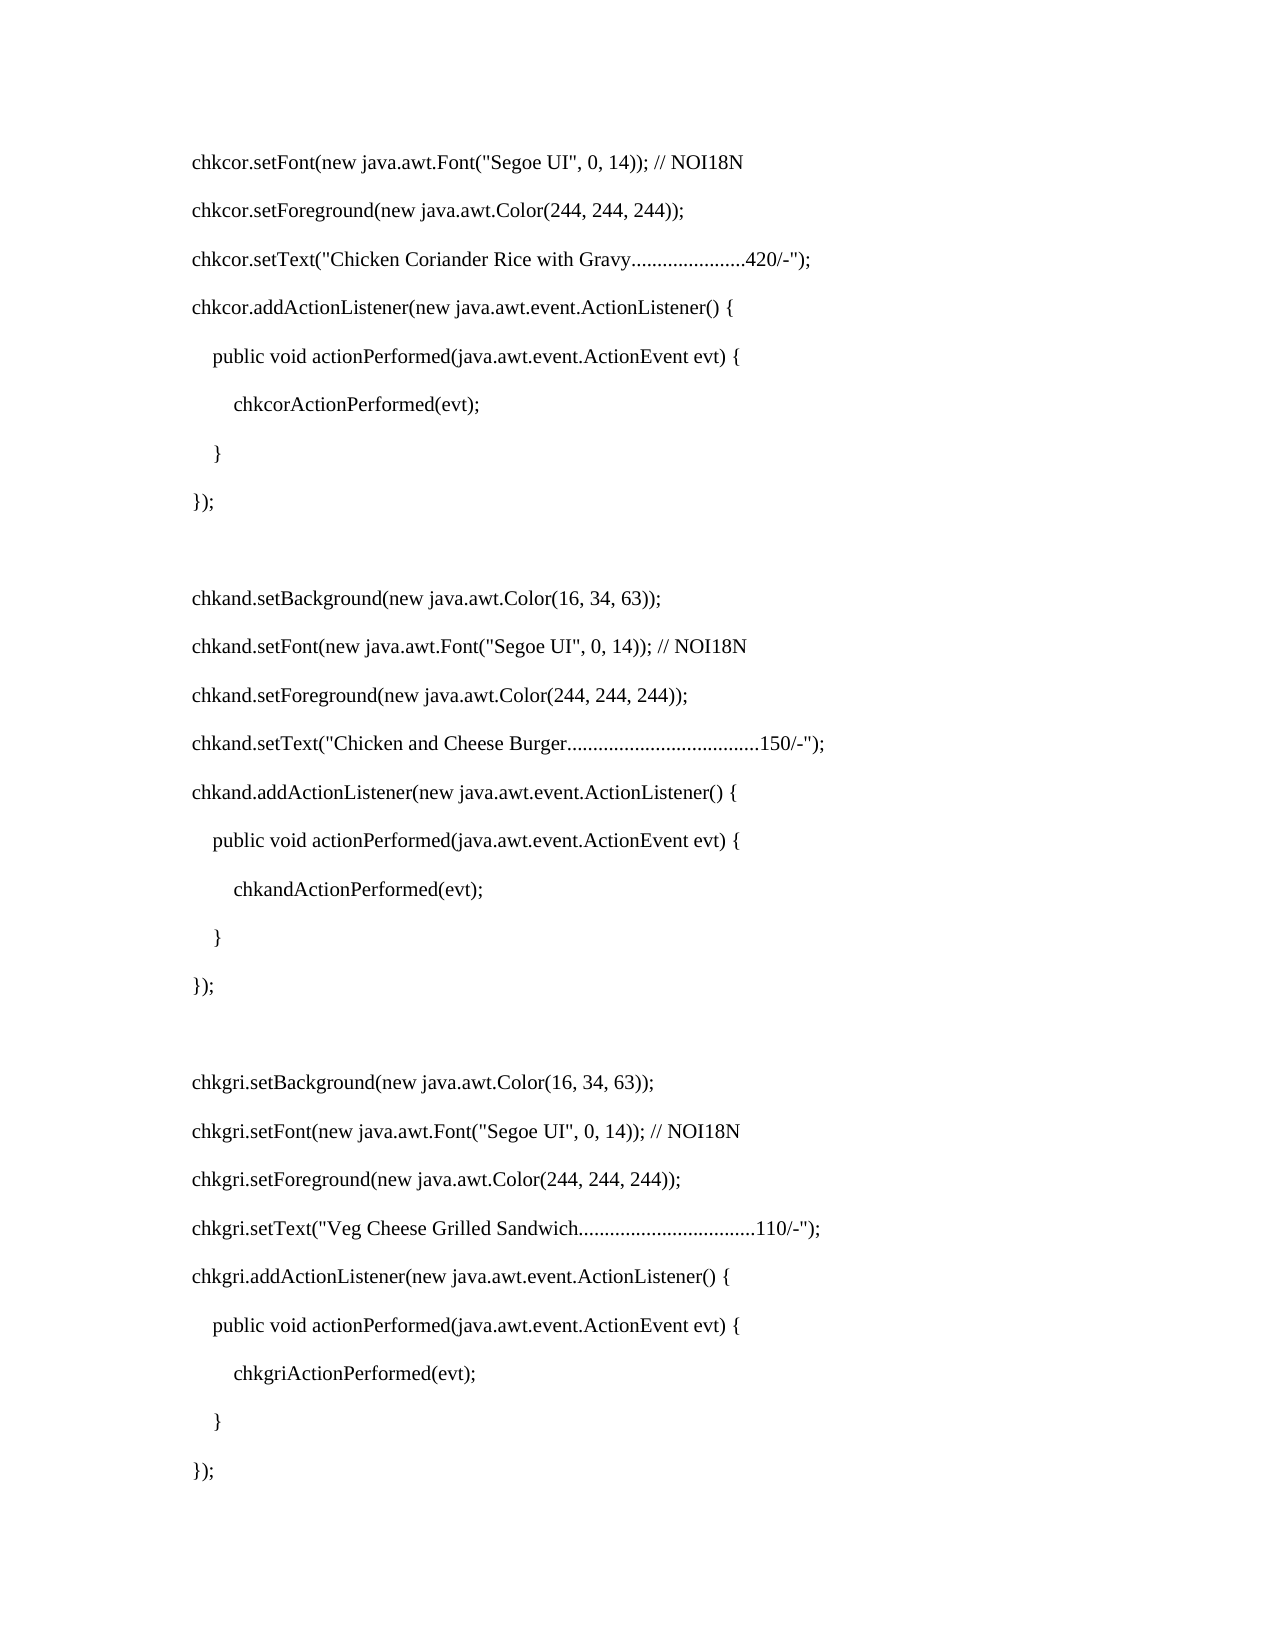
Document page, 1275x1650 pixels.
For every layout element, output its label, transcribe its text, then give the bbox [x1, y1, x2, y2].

text chkgri.setText("Veg Cheese Grilled Sandwich..................................110/-"); [150, 1216, 1125, 1240]
text chkand.setBackground(new java.awt.Color(16, 34, 63)); [150, 586, 1125, 610]
text chkcorActionPerformed(evt); [150, 392, 1125, 416]
text } [150, 1409, 1125, 1433]
text chkand.setFont(new java.awt.Font("Segoe UI", 0, 14)); // NOI18N [150, 634, 1125, 658]
text chkgri.setFont(new java.awt.Font("Segoe UI", 0, 14)); // NOI18N [150, 1119, 1125, 1143]
text chkcor.setText("Chicken Coriander Rice with Gravy......................420/-"); [150, 247, 1125, 271]
text chkcor.setForeground(new java.awt.Color(244, 244, 244)); [150, 198, 1125, 222]
text }); [150, 1458, 1125, 1482]
text chkand.setForeground(new java.awt.Color(244, 244, 244)); [150, 683, 1125, 707]
text chkandActionPerformed(evt); [150, 877, 1125, 901]
text } [150, 925, 1125, 949]
text chkgri.addActionListener(new java.awt.event.ActionListener() { [150, 1264, 1125, 1288]
text chkgri.setForeground(new java.awt.Color(244, 244, 244)); [150, 1167, 1125, 1191]
text chkcor.addActionListener(new java.awt.event.ActionListener() { [150, 295, 1125, 319]
text chkand.setText("Chicken and Cheese Burger.....................................150/-"); [150, 731, 1125, 755]
text public void actionPerformed(java.awt.event.ActionEvent evt) { [150, 344, 1125, 368]
text public void actionPerformed(java.awt.event.ActionEvent evt) { [150, 1312, 1125, 1337]
text public void actionPerformed(java.awt.event.ActionEvent evt) { [150, 828, 1125, 852]
text chkgriActionPerformed(evt); [150, 1361, 1125, 1385]
text }); [150, 973, 1125, 997]
text } [150, 441, 1125, 465]
text chkcor.setFont(new java.awt.Font("Segoe UI", 0, 14)); // NOI18N [150, 150, 1125, 174]
text }); [150, 489, 1125, 513]
text chkand.addActionListener(new java.awt.event.ActionListener() { [150, 780, 1125, 804]
text chkgri.setBackground(new java.awt.Color(16, 34, 63)); [150, 1070, 1125, 1094]
